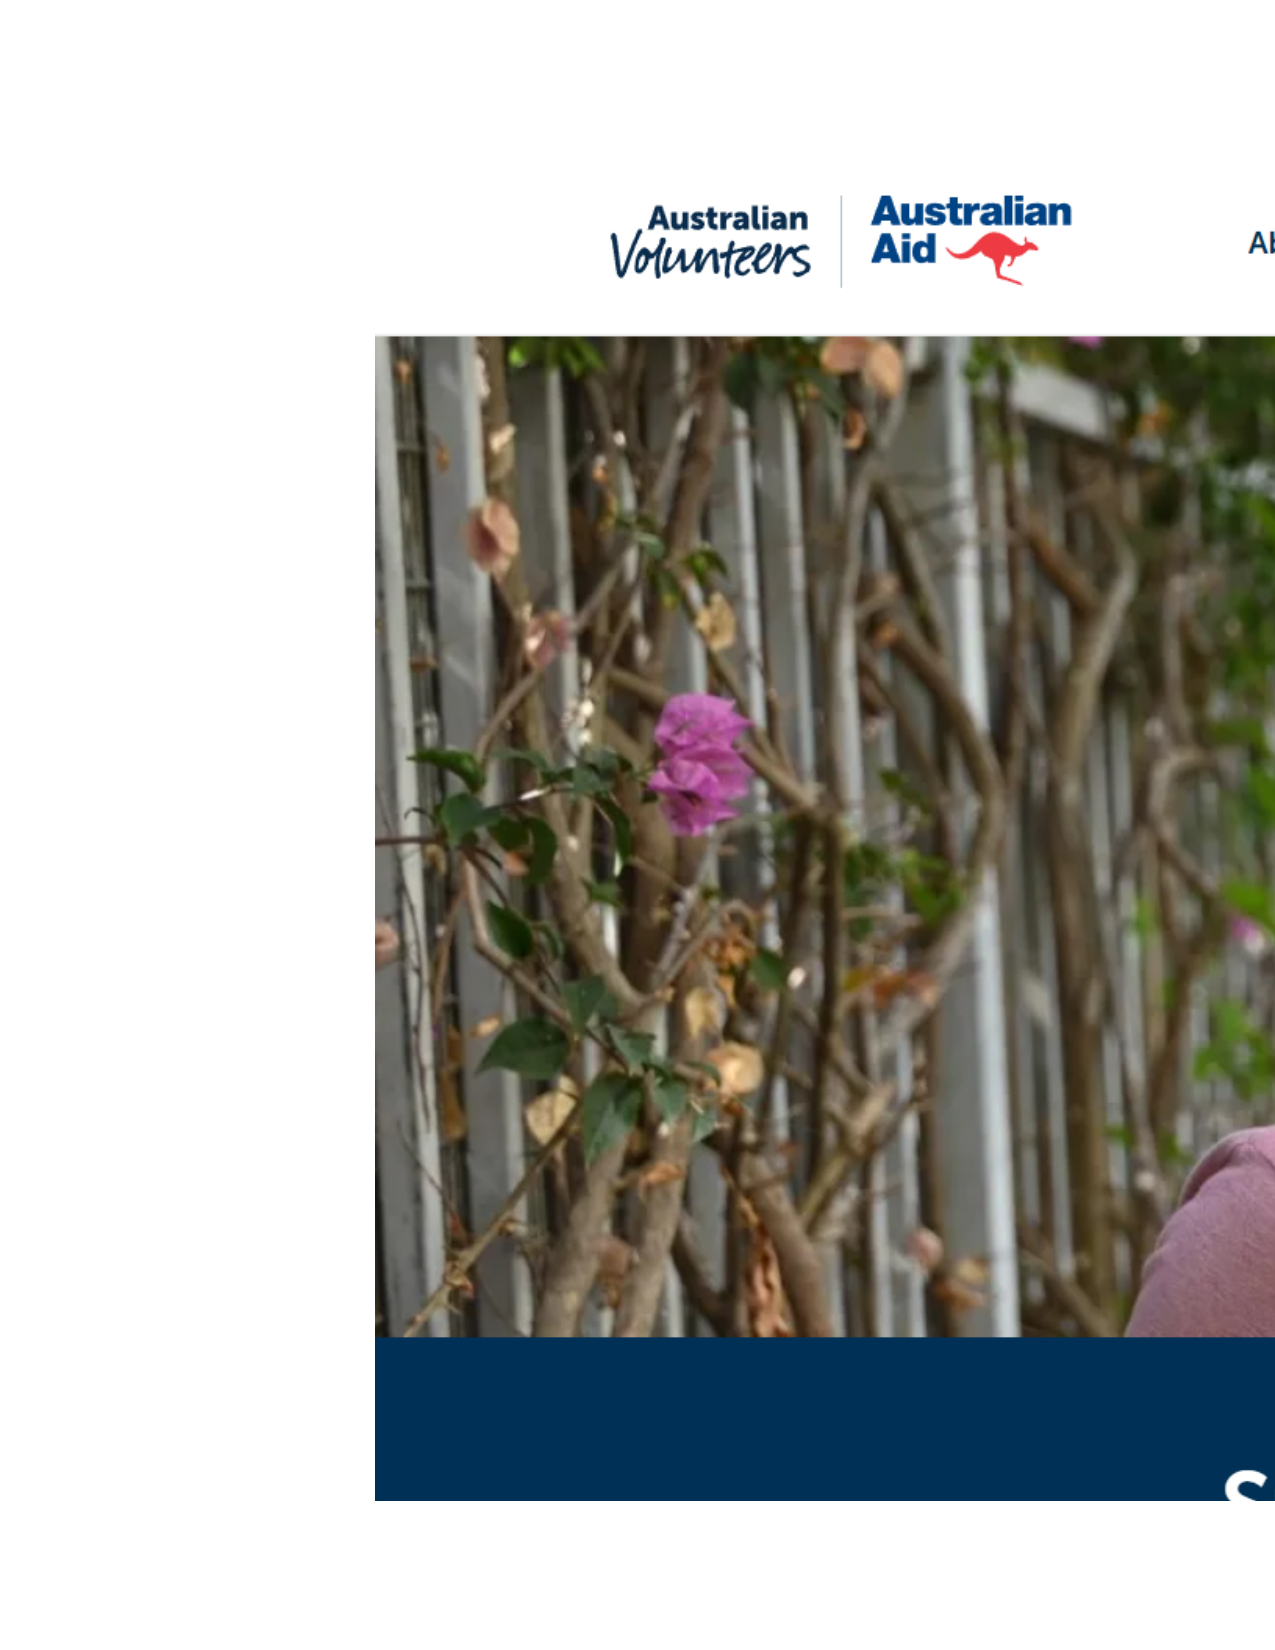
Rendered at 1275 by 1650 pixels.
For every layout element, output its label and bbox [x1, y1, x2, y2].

picture [375, 150, 1275, 1501]
